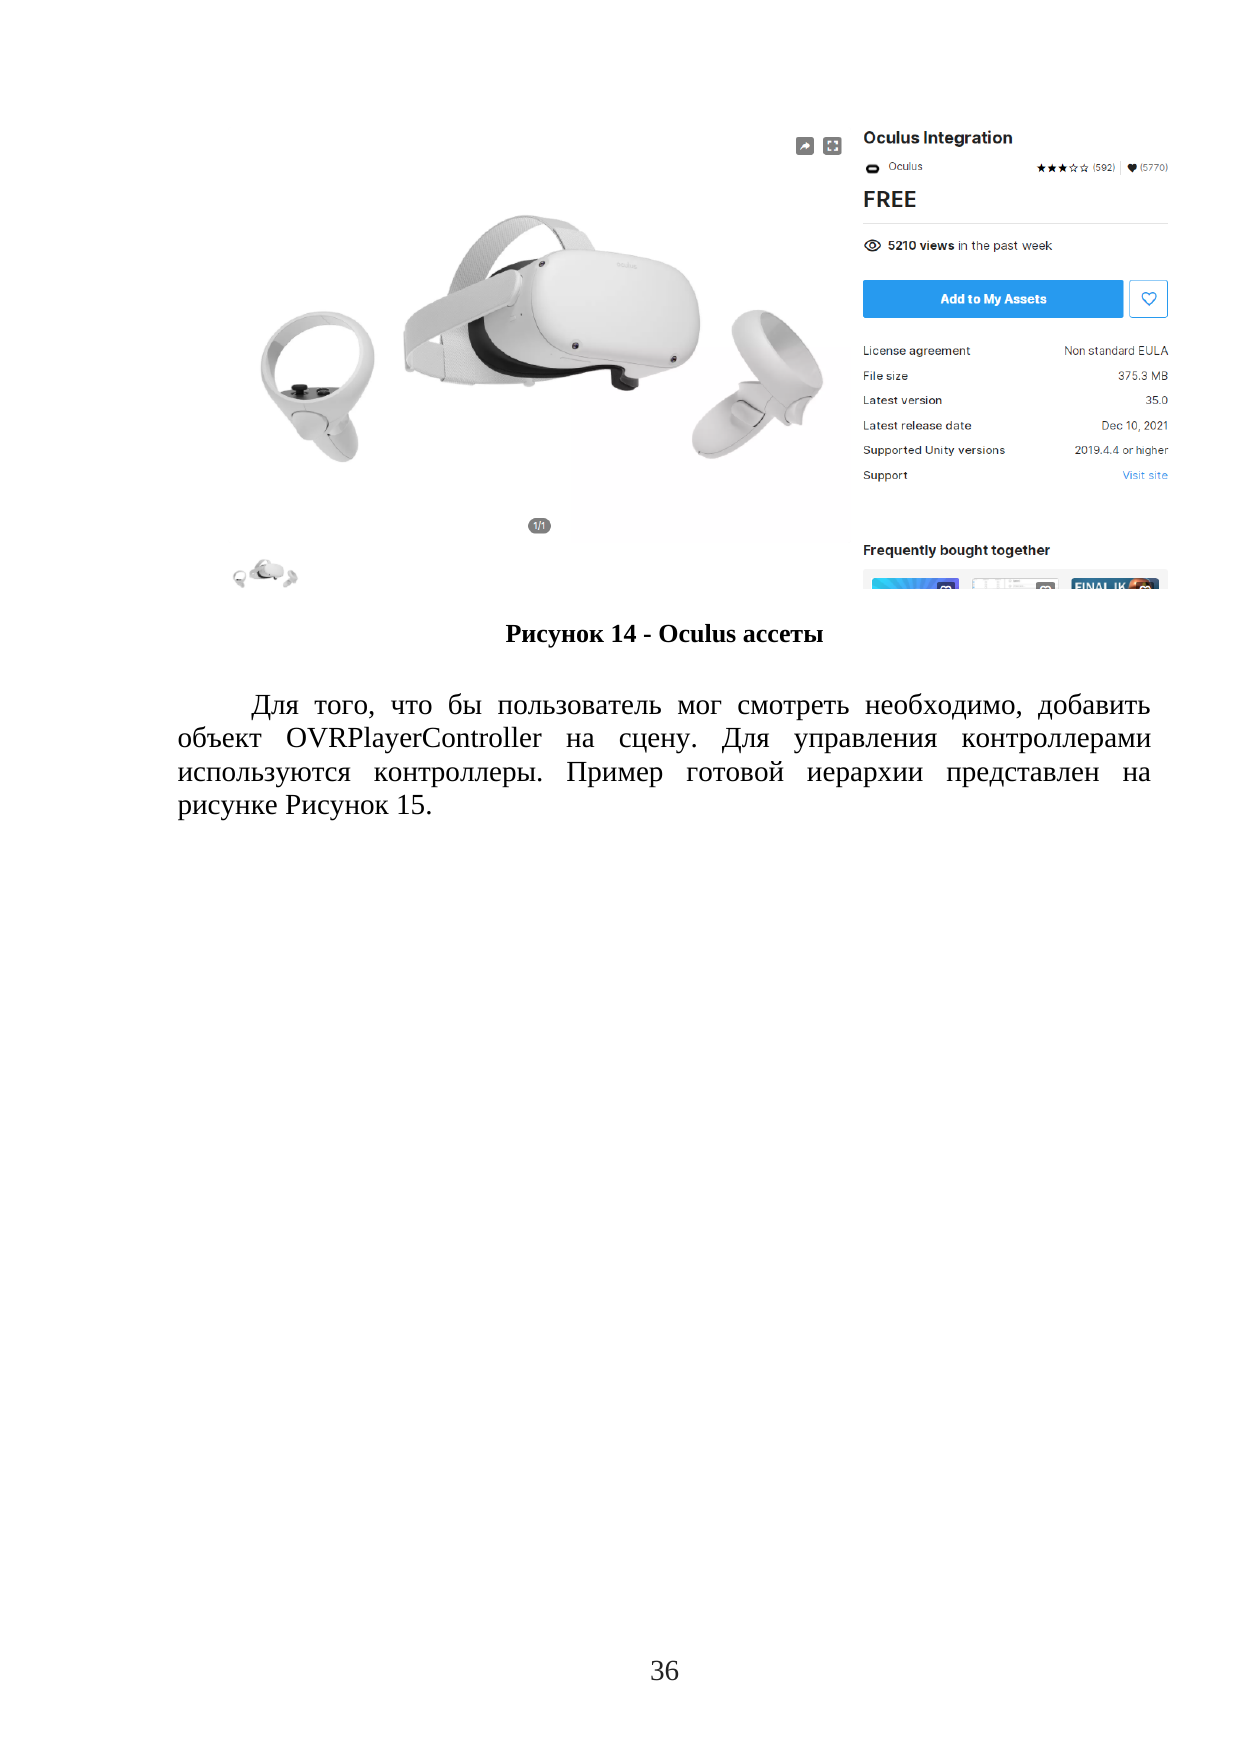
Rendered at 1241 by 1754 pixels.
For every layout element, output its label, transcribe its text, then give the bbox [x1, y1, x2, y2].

text Для того, что бы пользователь мог смотреть необходимо, добавить объект OVRPlayerController на сцену. Для управления контроллерами используются контроллеры. Пример готовой иерархии представлен на рисунке 15. [177, 687, 1152, 821]
text Рисунок 14 - Oculus ассеты [177, 618, 1152, 648]
picture [177, 118, 1172, 589]
